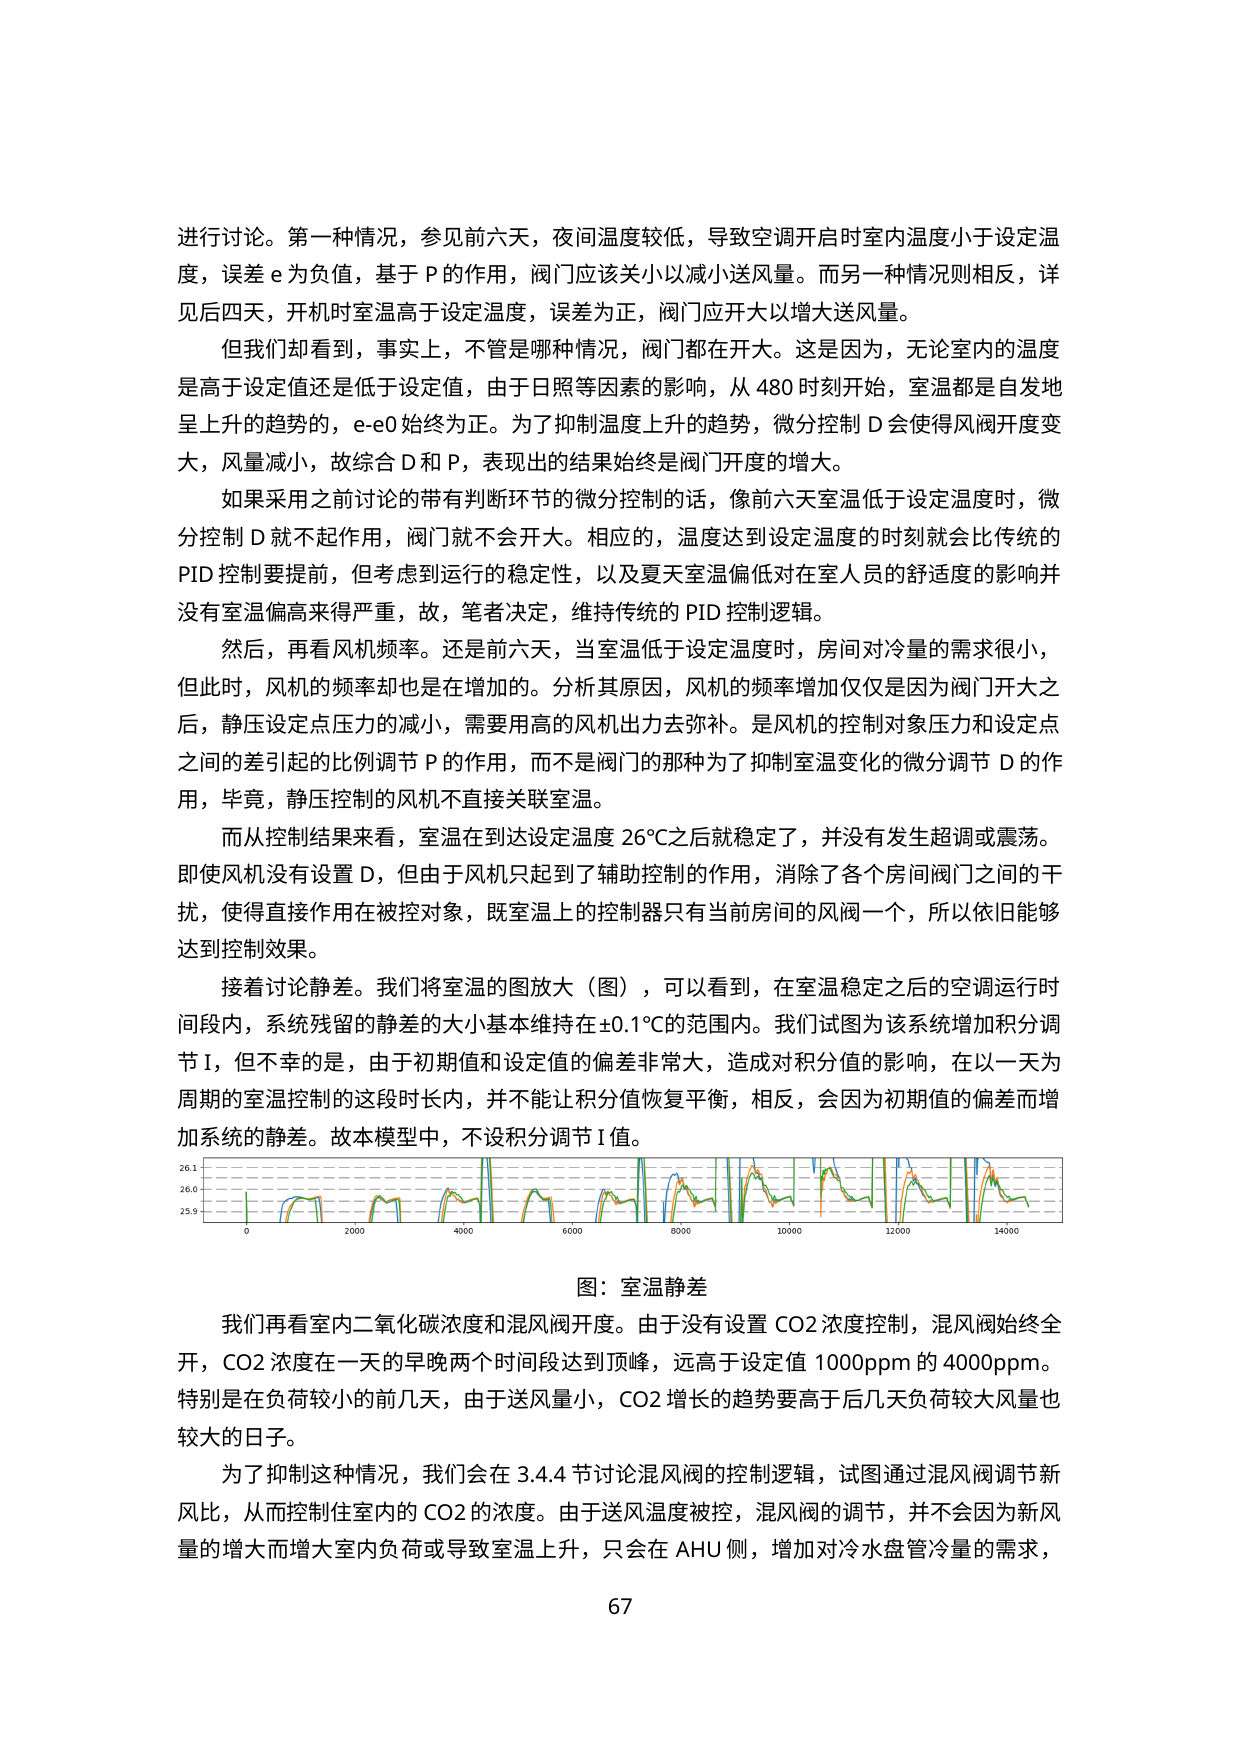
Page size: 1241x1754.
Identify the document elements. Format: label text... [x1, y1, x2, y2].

text 接着讨论静差。我们将室温的图放大（图），可以看到，在室温稳定之后的空调运行时间段内，系统残留的静差的大小基本维持在±0.1℃的范围内。我们试图为该系统增加积分调节I，但不幸的是，由于初期值和设定值的偏差非常大，造成对积分值的影响，在以一天为周期的室温控制的这段时长内，并不能让积分值恢复平衡，相反，会因为初期值的偏差而增加系统的静差。故本模型中，不设积分调节I值。 [177, 967, 1063, 1154]
text 然后，再看风机频率。还是前六天，当室温低于设定温度时，房间对冷量的需求很小，但此时，风机的频率却也是在增加的。分析其原因，风机的频率增加仅仅是因为阀门开大之后，静压设定点压力的减小，需要用高的风机出力去弥补。是风机的控制对象压力和设定点之间的差引起的比例调节P的作用，而不是阀门的那种为了抑制室温变化的微分调节D的作用，毕竟，静压控制的风机不直接关联室温。 [177, 629, 1063, 817]
picture [177, 1154, 1063, 1237]
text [177, 1454, 1063, 1567]
text 图：室温静差 [177, 1267, 1063, 1304]
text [177, 217, 1063, 329]
text 如果采用之前讨论的带有判断环节的微分控制的话，像前六天室温低于设定温度时，微分控制D就不起作用，阀门就不会开大。相应的，温度达到设定温度的时刻就会比传统的PID控制要提前，但考虑到运行的稳定性，以及夏天室温偏低对在室人员的舒适度的影响并没有室温偏高来得严重，故，笔者决定，维持传统的PID控制逻辑。 [177, 479, 1063, 629]
text 而从控制结果来看，室温在到达设定温度26℃之后就稳定了，并没有发生超调或震荡。即使风机没有设置D，但由于风机只起到了辅助控制的作用，消除了各个房间阀门之间的干扰，使得直接作用在被控对象，既室温上的控制器只有当前房间的风阀一个，所以依旧能够达到控制效果。 [177, 817, 1063, 967]
text 我们再看室内二氧化碳浓度和混风阀开度。由于没有设置CO2浓度控制，混风阀始终全开，CO2浓度在一天的早晚两个时间段达到顶峰，远高于设定值1000ppm的4000ppm。特别是在负荷较小的前几天，由于送风量小，CO2增长的趋势要高于后几天负荷较大风量也较大的日子。 [177, 1304, 1063, 1454]
text 但我们却看到，事实上，不管是哪种情况，阀门都在开大。这是因为，无论室内的温度是高于设定值还是低于设定值，由于日照等因素的影响，从480时刻开始，室温都是自发地呈上升的趋势的，e-e0始终为正。为了抑制温度上升的趋势，微分控制D会使得风阀开度变大，风量减小，故综合D和P，表现出的结果始终是阀门开度的增大。 [177, 329, 1063, 479]
